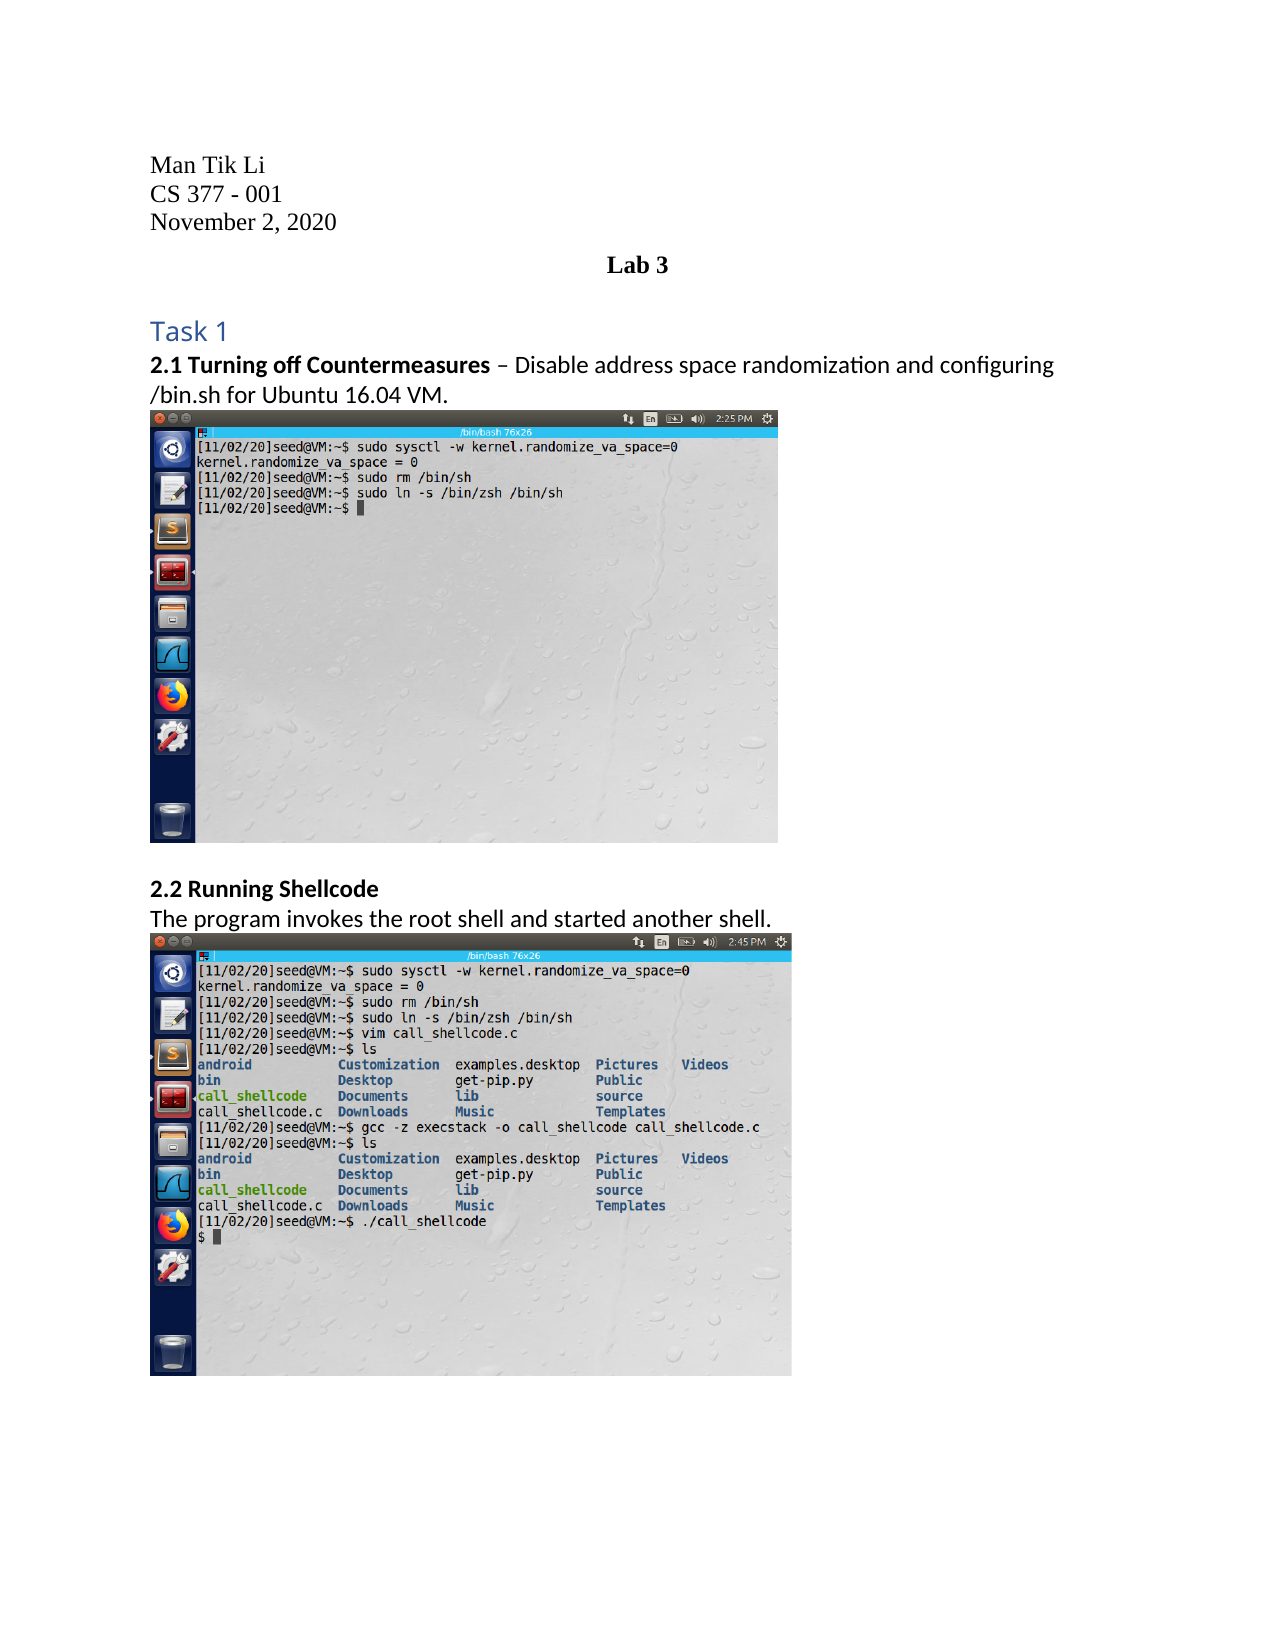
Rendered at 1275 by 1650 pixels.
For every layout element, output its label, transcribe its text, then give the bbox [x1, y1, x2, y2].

picture [150, 933, 792, 1376]
text The program invokes the root shell and started another shell. [150, 903, 1125, 934]
text Lab 3 [150, 251, 1125, 279]
text 2.1 Turning off Countermeasures – Disable address space randomization and configuring /bin.sh for Ubuntu 16.04 VM. [150, 349, 1125, 410]
picture [150, 410, 778, 843]
text November 2, 2020 [150, 207, 1125, 236]
text CS 377 - 001 [150, 179, 1125, 207]
text Man Tik Li [150, 150, 1125, 179]
text 2.2 Running Shellcode [150, 873, 1125, 903]
subtitle Task 1 [150, 312, 1125, 349]
